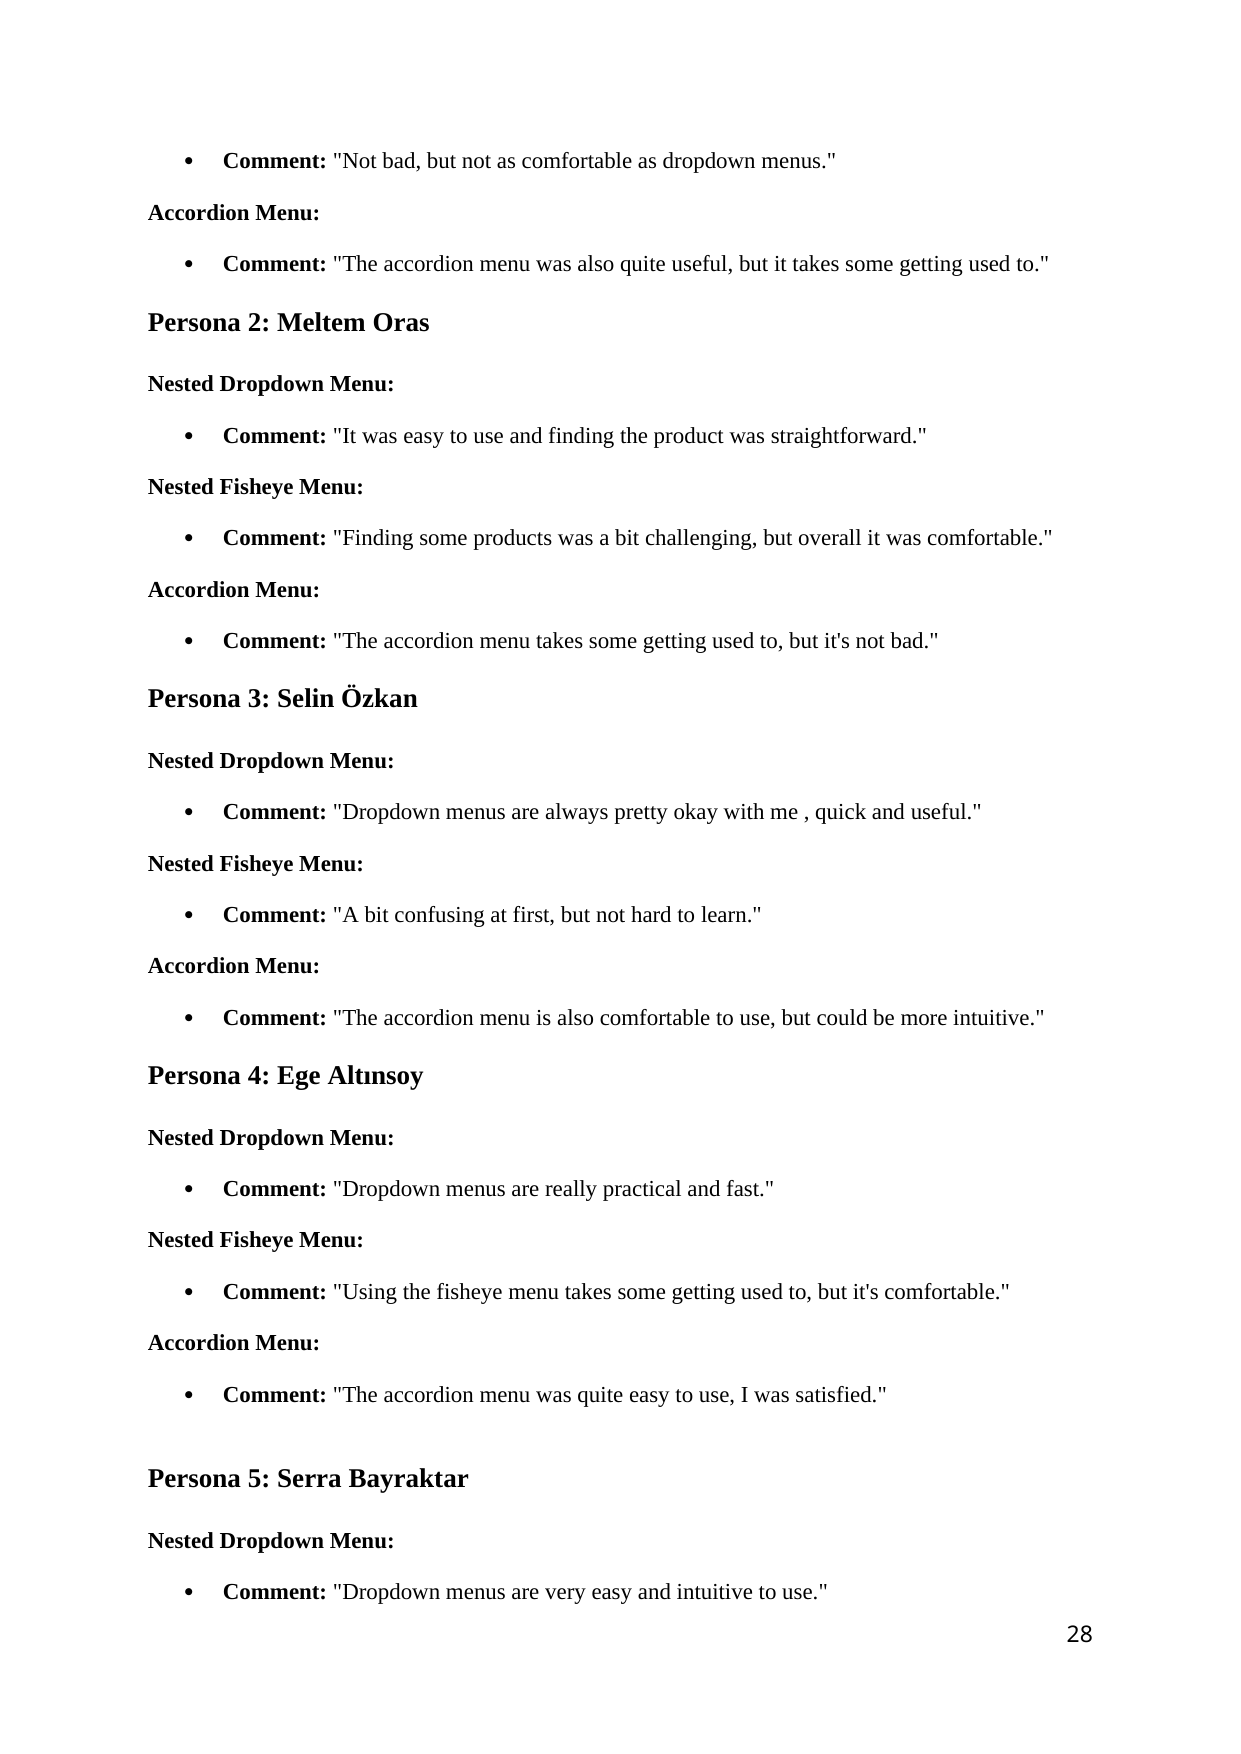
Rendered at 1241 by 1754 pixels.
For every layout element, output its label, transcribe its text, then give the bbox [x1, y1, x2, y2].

list Comment: "Using the fisheye menu takes some getting used to, but it's comfortable." [185, 1278, 1093, 1304]
text Nested Dropdown Menu: [148, 370, 1093, 397]
text Persona 2: Meltem Oras [148, 306, 1093, 337]
list Comment: "The accordion menu was also quite useful, but it takes some getting used to." [185, 250, 1093, 277]
text Nested Dropdown Menu: [148, 747, 1093, 773]
list Comment: "The accordion menu is also comfortable to use, but could be more intuitive." [185, 1004, 1093, 1030]
text Nested Fisheye Menu: [148, 473, 1093, 499]
text Nested Dropdown Menu: [148, 1124, 1093, 1150]
list Comment: "Dropdown menus are very easy and intuitive to use." [185, 1578, 1093, 1605]
list Comment: "Dropdown menus are really practical and fast." [185, 1175, 1093, 1202]
text Accordion Menu: [148, 576, 1093, 602]
text Persona 4: Ege Altınsoy [148, 1059, 1093, 1091]
text Nested Fisheye Menu: [148, 1227, 1093, 1253]
text Nested Fisheye Menu: [148, 850, 1093, 876]
text Persona 5: Serra Bayraktar [148, 1462, 1093, 1494]
list Comment: "Dropdown menus are always pretty okay with me , quick and useful." [185, 798, 1093, 825]
text Persona 3: Selin Özkan [148, 683, 1093, 714]
list Comment: "Not bad, but not as comfortable as dropdown menus." [185, 148, 1093, 174]
list Comment: "It was easy to use and finding the product was straightforward." [185, 422, 1093, 448]
list Comment: "The accordion menu takes some getting used to, but it's not bad." [185, 627, 1093, 653]
text Accordion Menu: [148, 1329, 1093, 1356]
list Comment: "The accordion menu was quite easy to use, I was satisfied." [185, 1381, 1093, 1407]
list Comment: "Finding some products was a bit challenging, but overall it was comfortable." [185, 524, 1093, 551]
text Accordion Menu: [148, 952, 1093, 979]
text Accordion Menu: [148, 199, 1093, 225]
list Comment: "A bit confusing at first, but not hard to learn." [185, 901, 1093, 927]
text Nested Dropdown Menu: [148, 1527, 1093, 1553]
